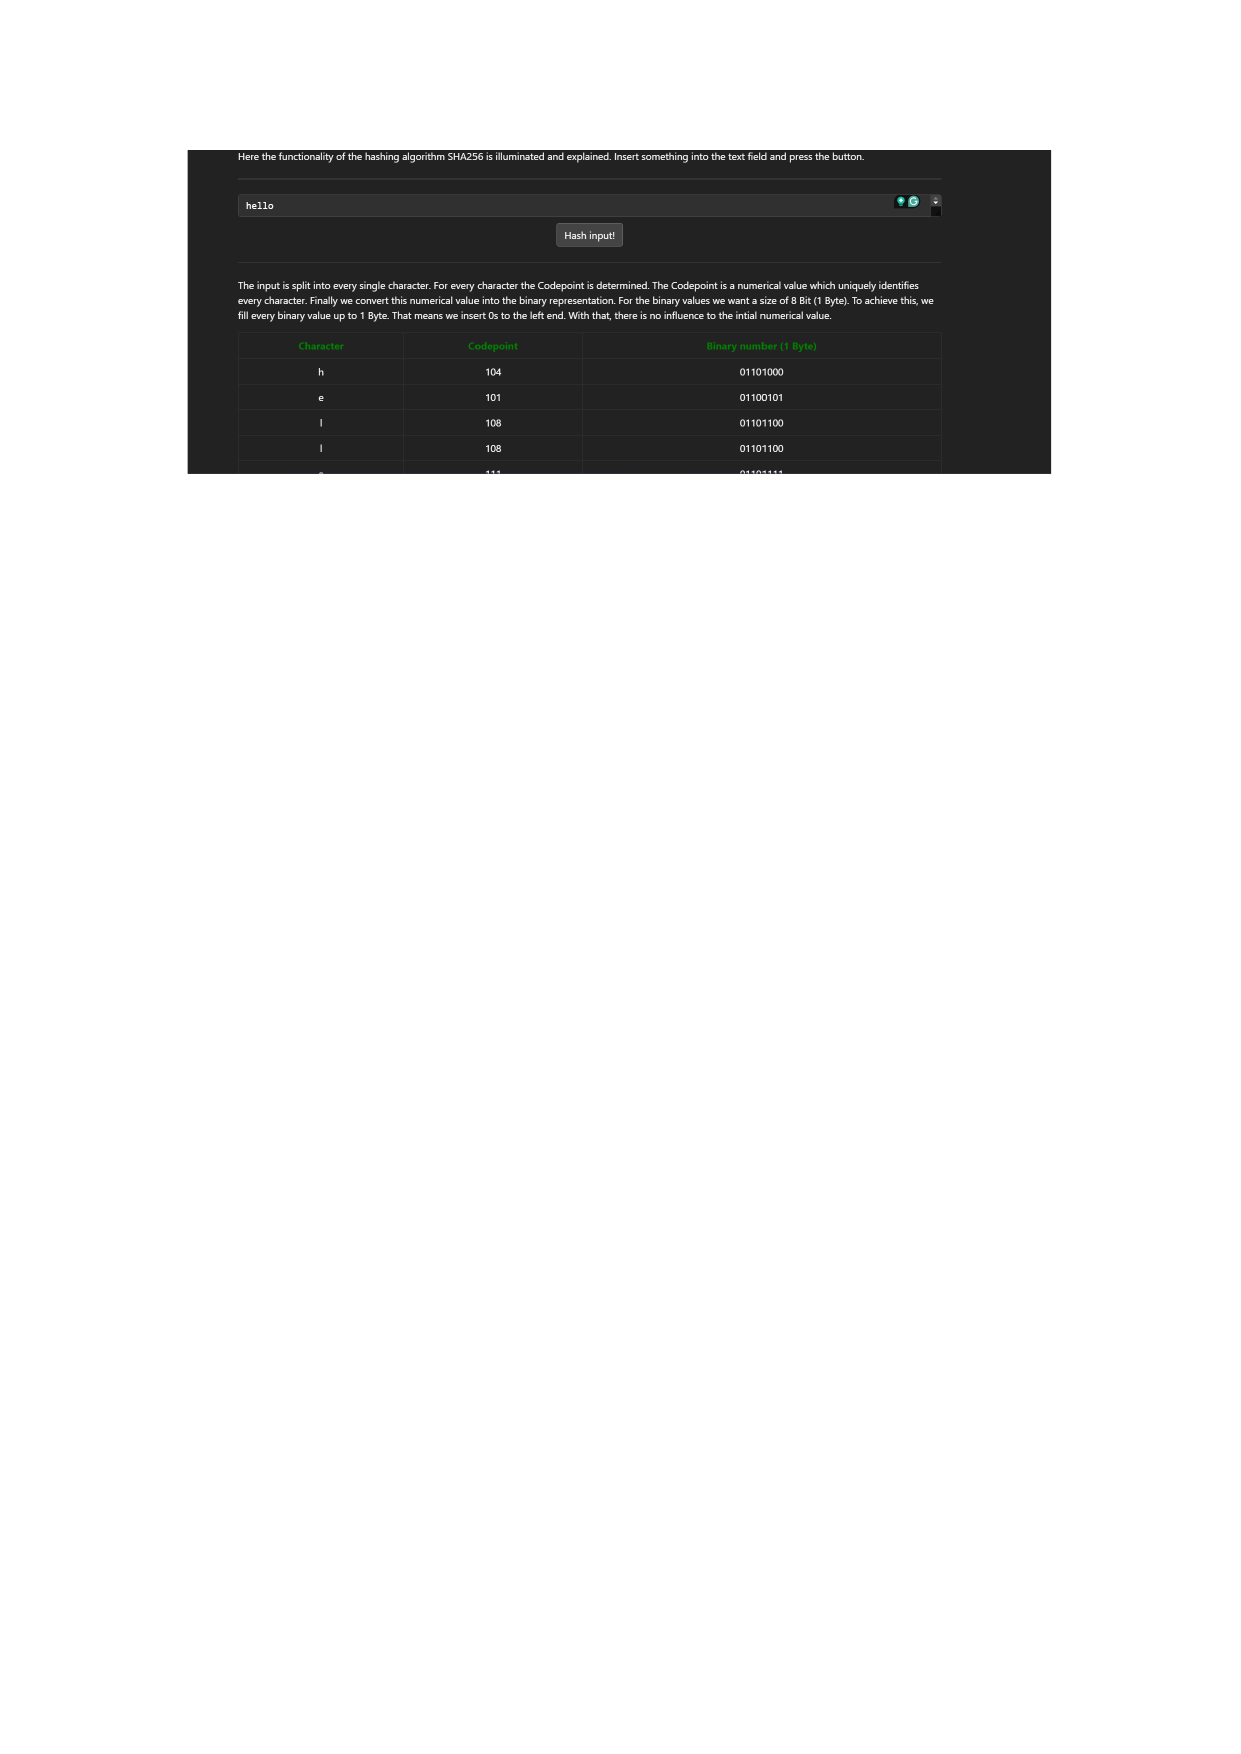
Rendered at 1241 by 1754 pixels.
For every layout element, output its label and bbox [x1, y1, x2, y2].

picture [187, 150, 1052, 474]
